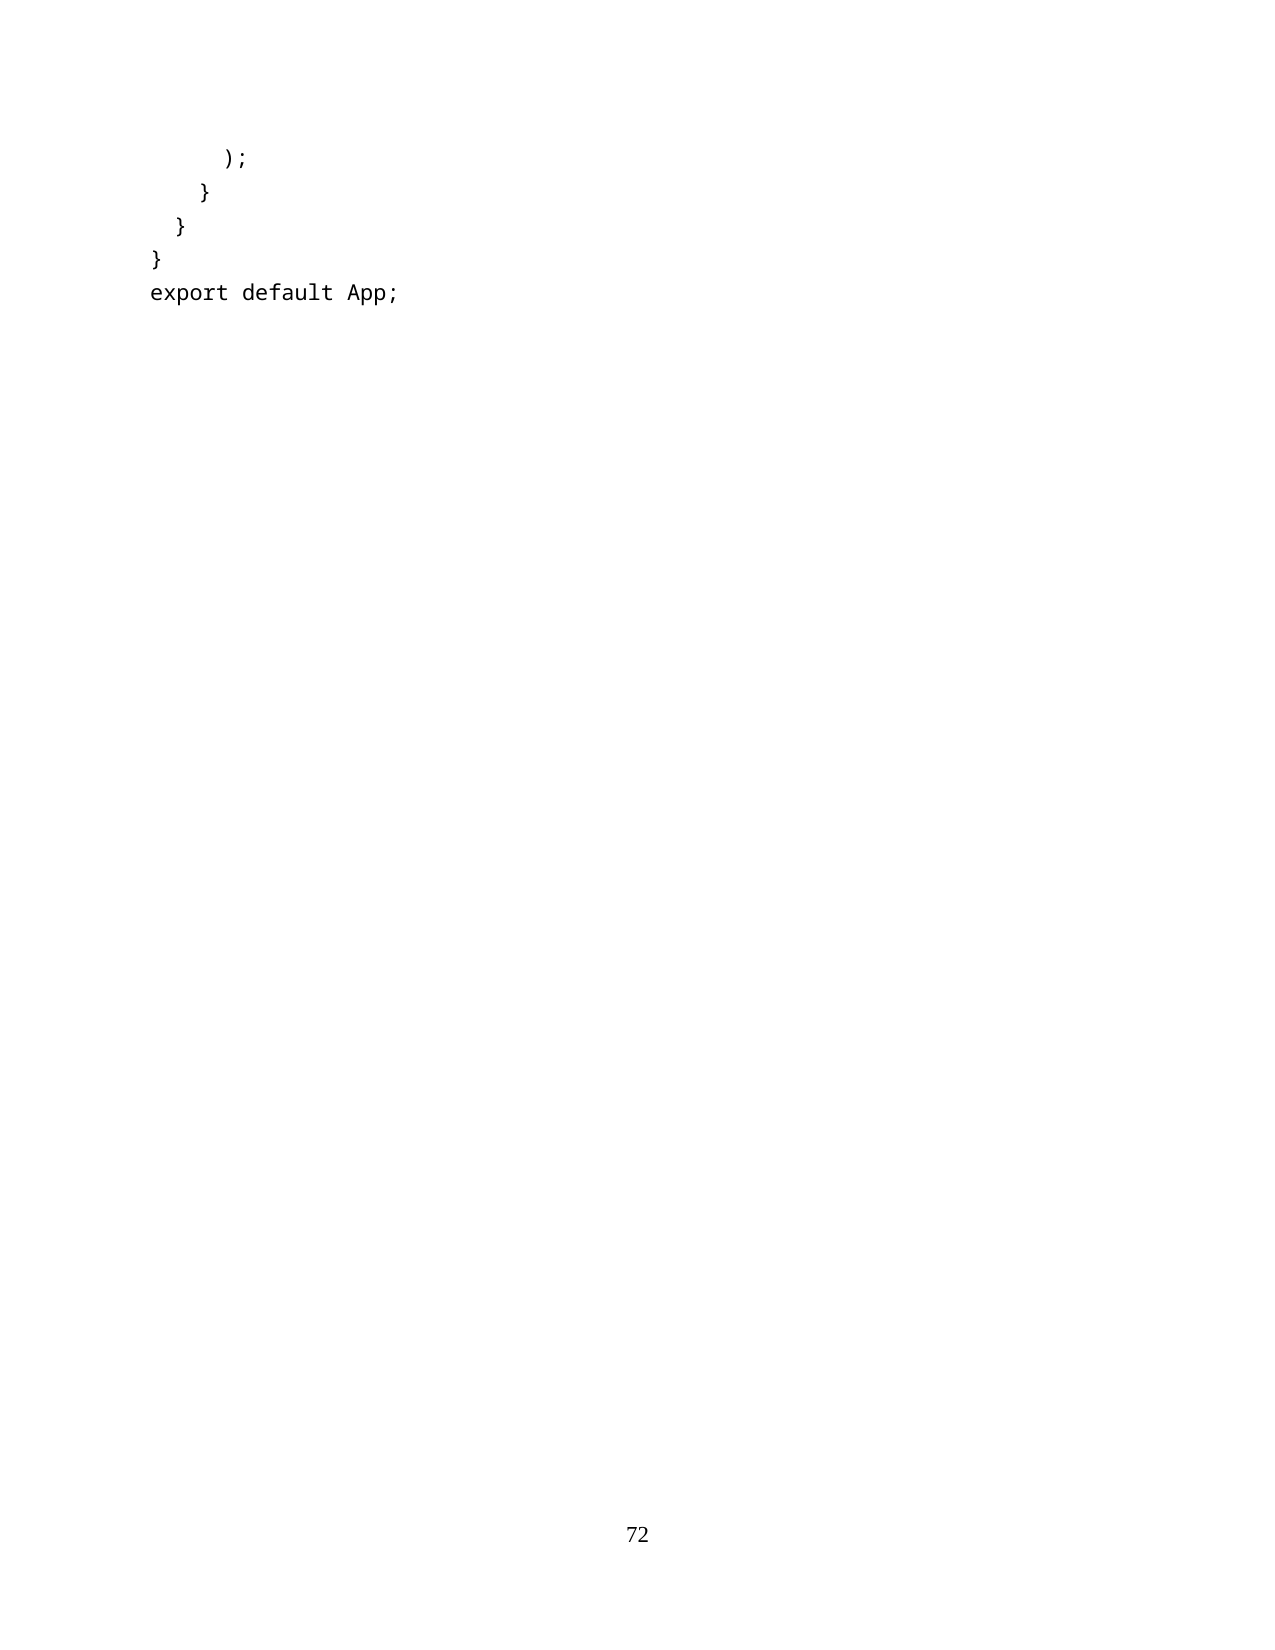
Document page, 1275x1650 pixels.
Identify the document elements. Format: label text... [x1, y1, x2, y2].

text export default App; [150, 277, 1189, 307]
text } [174, 209, 1189, 239]
text ); [222, 142, 1189, 171]
text } [150, 243, 1189, 273]
text } [198, 176, 1189, 205]
